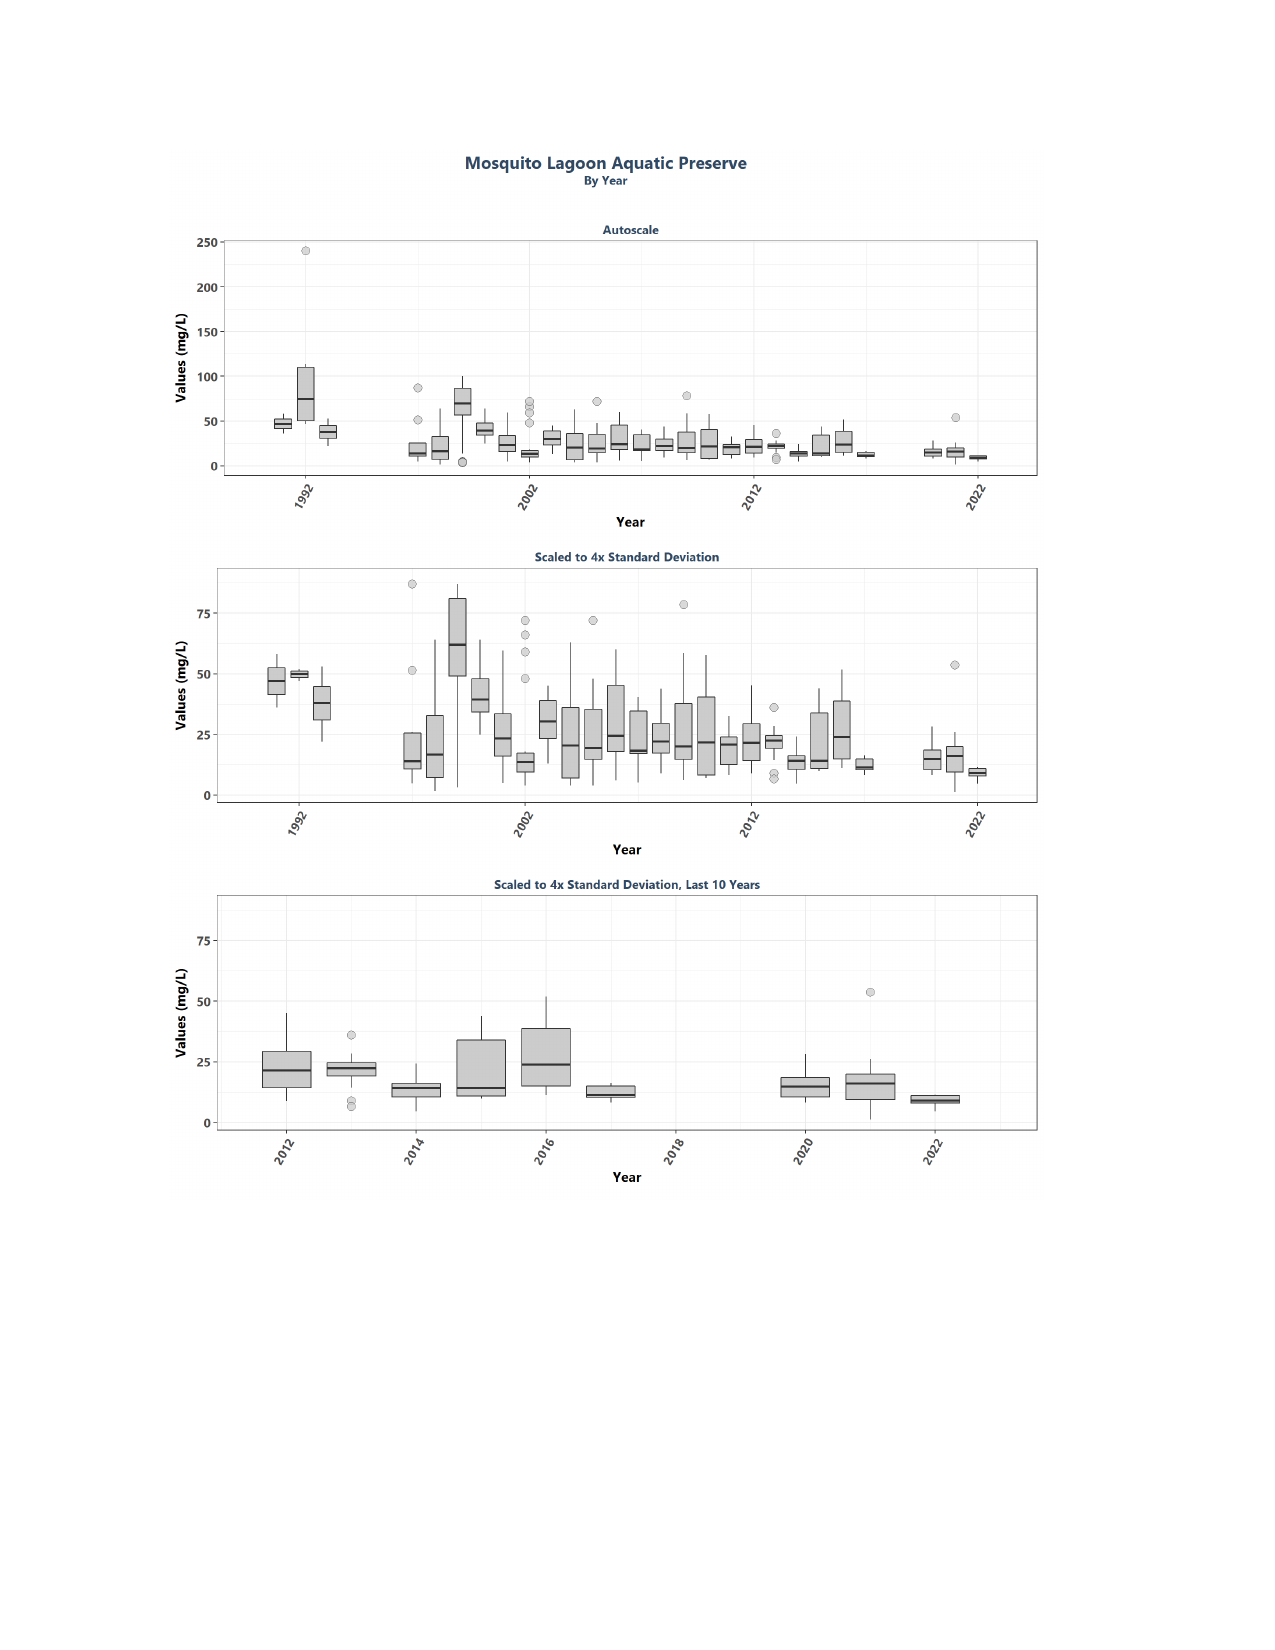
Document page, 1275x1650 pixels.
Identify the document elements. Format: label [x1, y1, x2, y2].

picture [168, 150, 1044, 1200]
